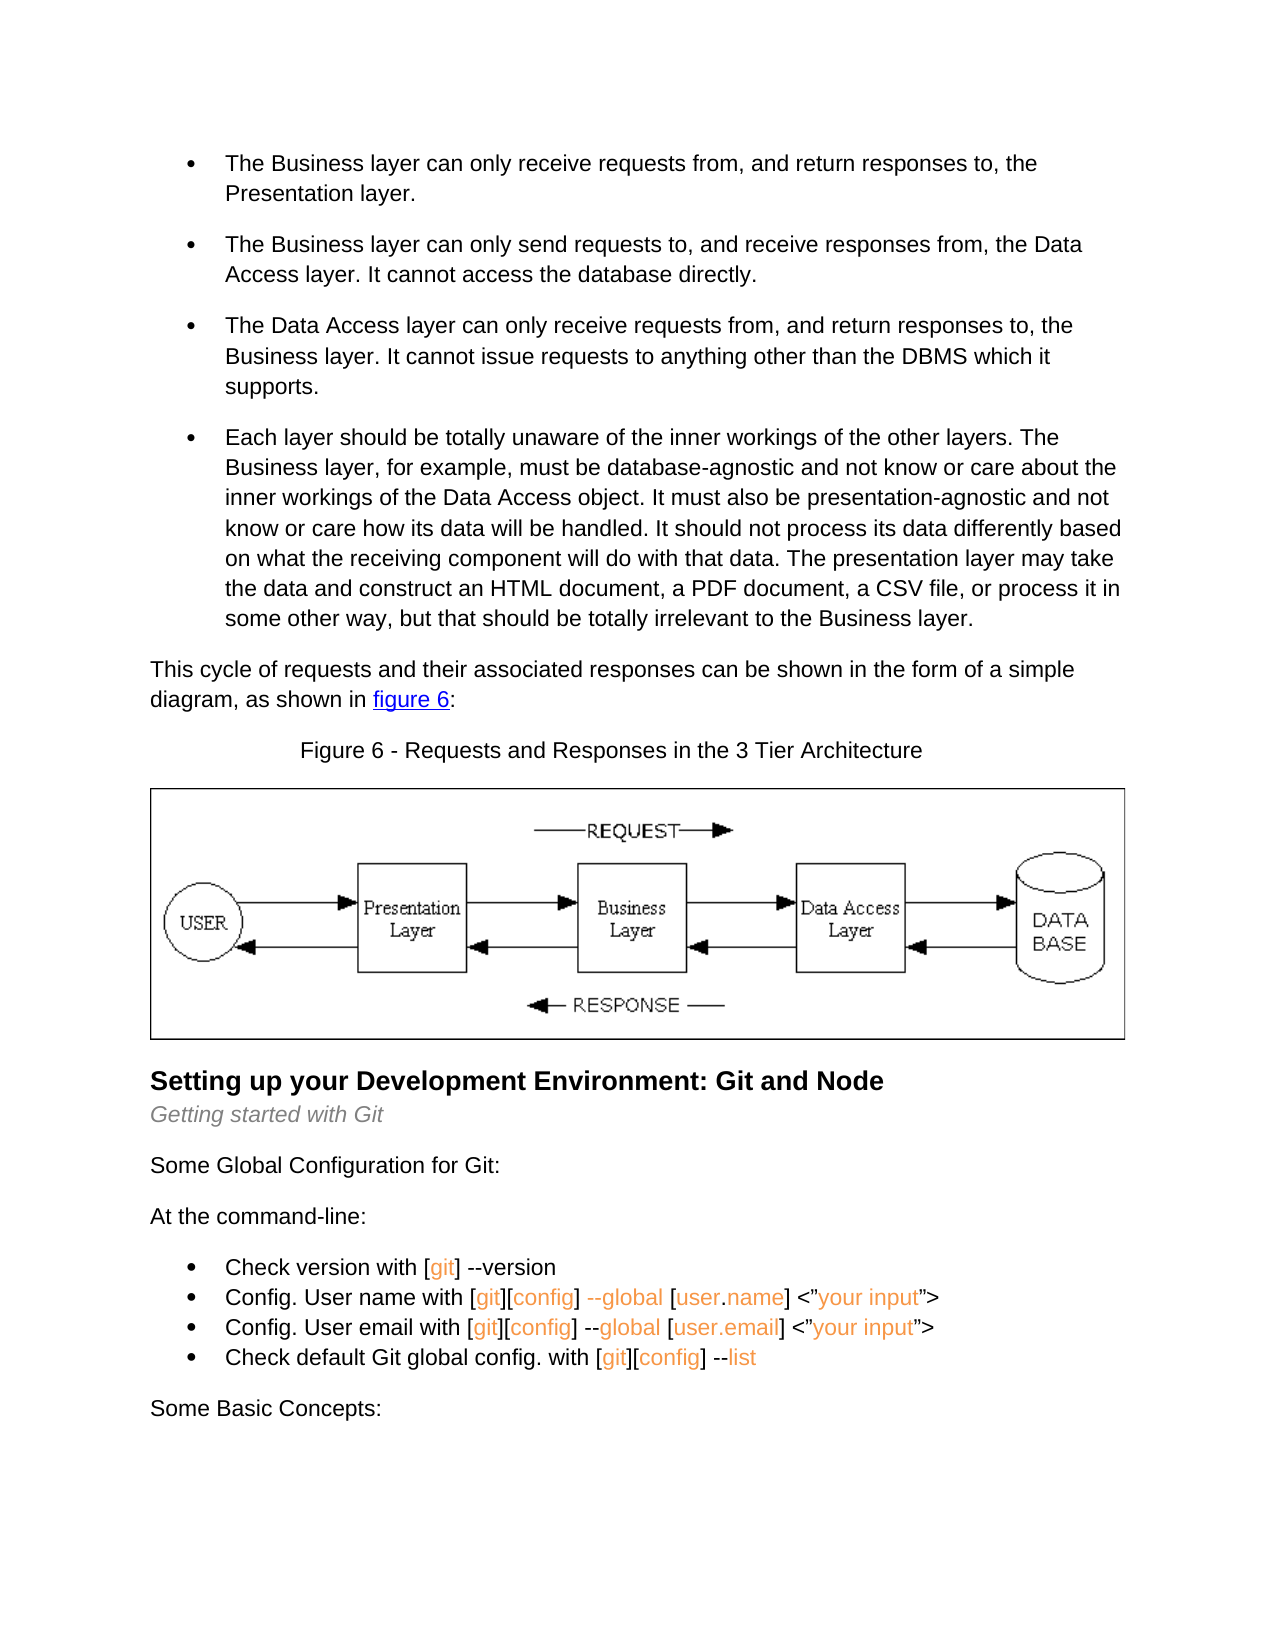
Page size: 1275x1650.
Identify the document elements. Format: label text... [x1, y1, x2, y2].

list Check version with [git] --version [187, 1254, 1125, 1280]
list The Data Access layer can only receive requests from, and return responses to, the Business layer. It cannot issue requests to anything other than the DBMS which it supports. [187, 312, 1125, 399]
list Each layer should be totally unaware of the inner workings of the other layers. The Business layer, for example, must be database-agnostic and not know or care about the inner workings of the Data Access object. It must also be presentation-agnostic and not know or care how its data will be handled. It should not process its data differently based on what the receiving component will do with that data. The presentation layer may take the data and construct an HTML document, a PDF document, a CSV file, or process it in some other way, but that should be totally irrelevant to the Business layer. [187, 424, 1125, 632]
text Some Global Configuration for Git: [150, 1152, 1125, 1178]
text Figure 6 - Requests and Responses in the 3 Tier Architecture [225, 737, 1125, 764]
list Config. User email with [git][config] --global [user.email] <”your input”> [187, 1314, 1125, 1340]
picture [150, 788, 1125, 1040]
subtitle Setting up your Development Environment: Git and Node [150, 1064, 1125, 1096]
list Check default Git global config. with [git][config] --list [187, 1344, 1125, 1371]
text Getting started with Git [150, 1101, 1125, 1127]
list The Business layer can only send requests to, and receive responses from, the Data Access layer. It cannot access the database directly. [187, 231, 1125, 288]
text Some Basic Concepts: [150, 1395, 1125, 1422]
text At the command-line: [150, 1203, 1125, 1229]
text This cycle of requests and their associated responses can be shown in the form of a simple diagram, as shown in figure 6: [150, 656, 1125, 713]
list The Business layer can only receive requests from, and return responses to, the Presentation layer. [187, 150, 1125, 207]
list Config. User name with [git][config] --global [user.name] <”your input”> [187, 1284, 1125, 1310]
